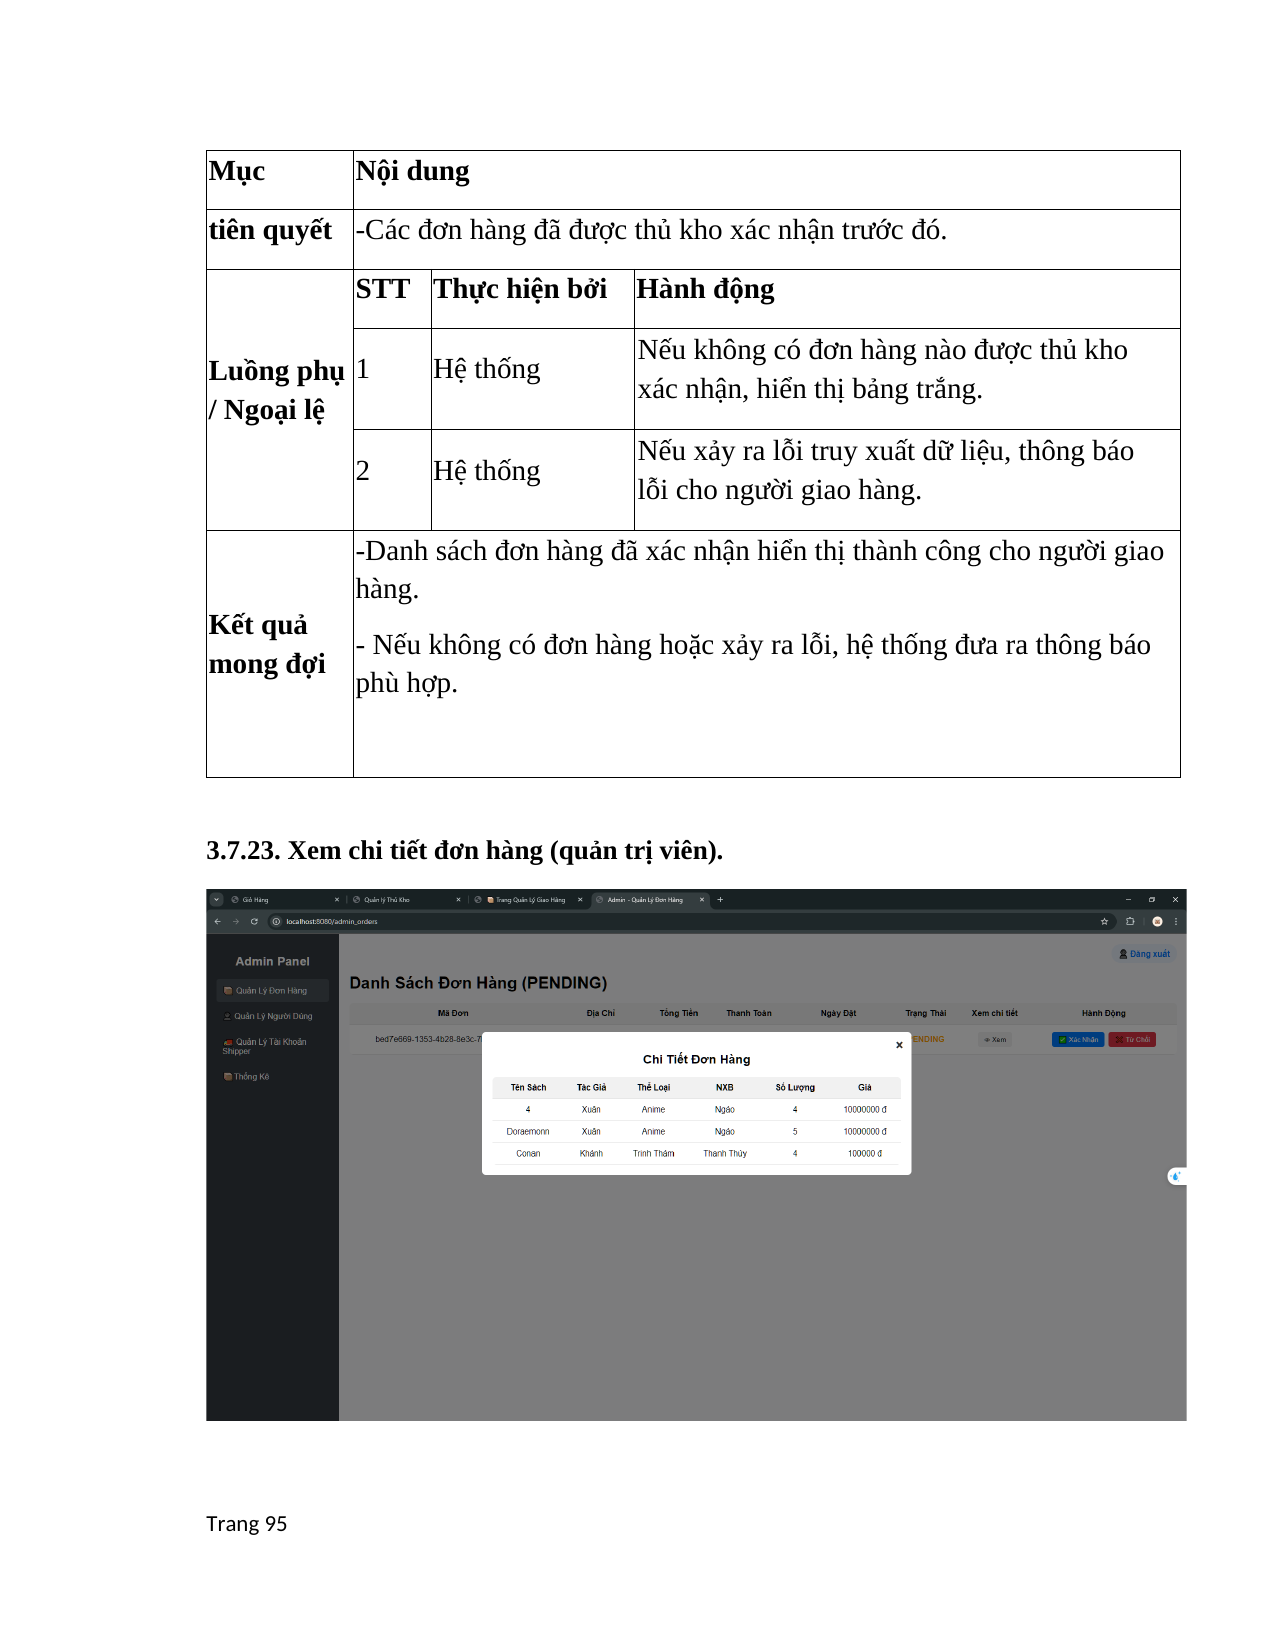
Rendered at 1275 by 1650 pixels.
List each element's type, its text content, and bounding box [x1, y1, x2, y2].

table_cell 2 [354, 430, 431, 530]
table_cell Hệ thống [432, 430, 634, 530]
table_cell Điều kiện tiên quyết [207, 210, 353, 269]
table_header Mục [207, 151, 353, 209]
table_cell Kết quả mong đợi [207, 531, 353, 777]
table_cell Hành động [635, 270, 1180, 328]
table_cell [635, 329, 1180, 429]
table_cell Luồng phụ / Ngoại lệ [207, 270, 353, 530]
table_cell Hệ thống [432, 329, 634, 429]
table_cell STT [354, 270, 431, 328]
table_cell [635, 430, 1180, 530]
subtitle 3.7.23. Xem chi tiết đơn hàng (quản trị viên). [206, 839, 1187, 864]
table_cell -Danh sách đơn hàng đã xác nhận hiển thị thành công cho người giao hàng. - Nếu không có đơn hàng hoặc xảy ra lỗi, hệ thống đưa ra thông báo phù hợp. [354, 531, 1180, 777]
picture [206, 889, 1187, 1421]
table_cell Thực hiện bởi [432, 270, 634, 328]
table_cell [354, 210, 1180, 269]
table_cell 1 [354, 329, 431, 429]
table_header Nội dung [354, 151, 1180, 209]
